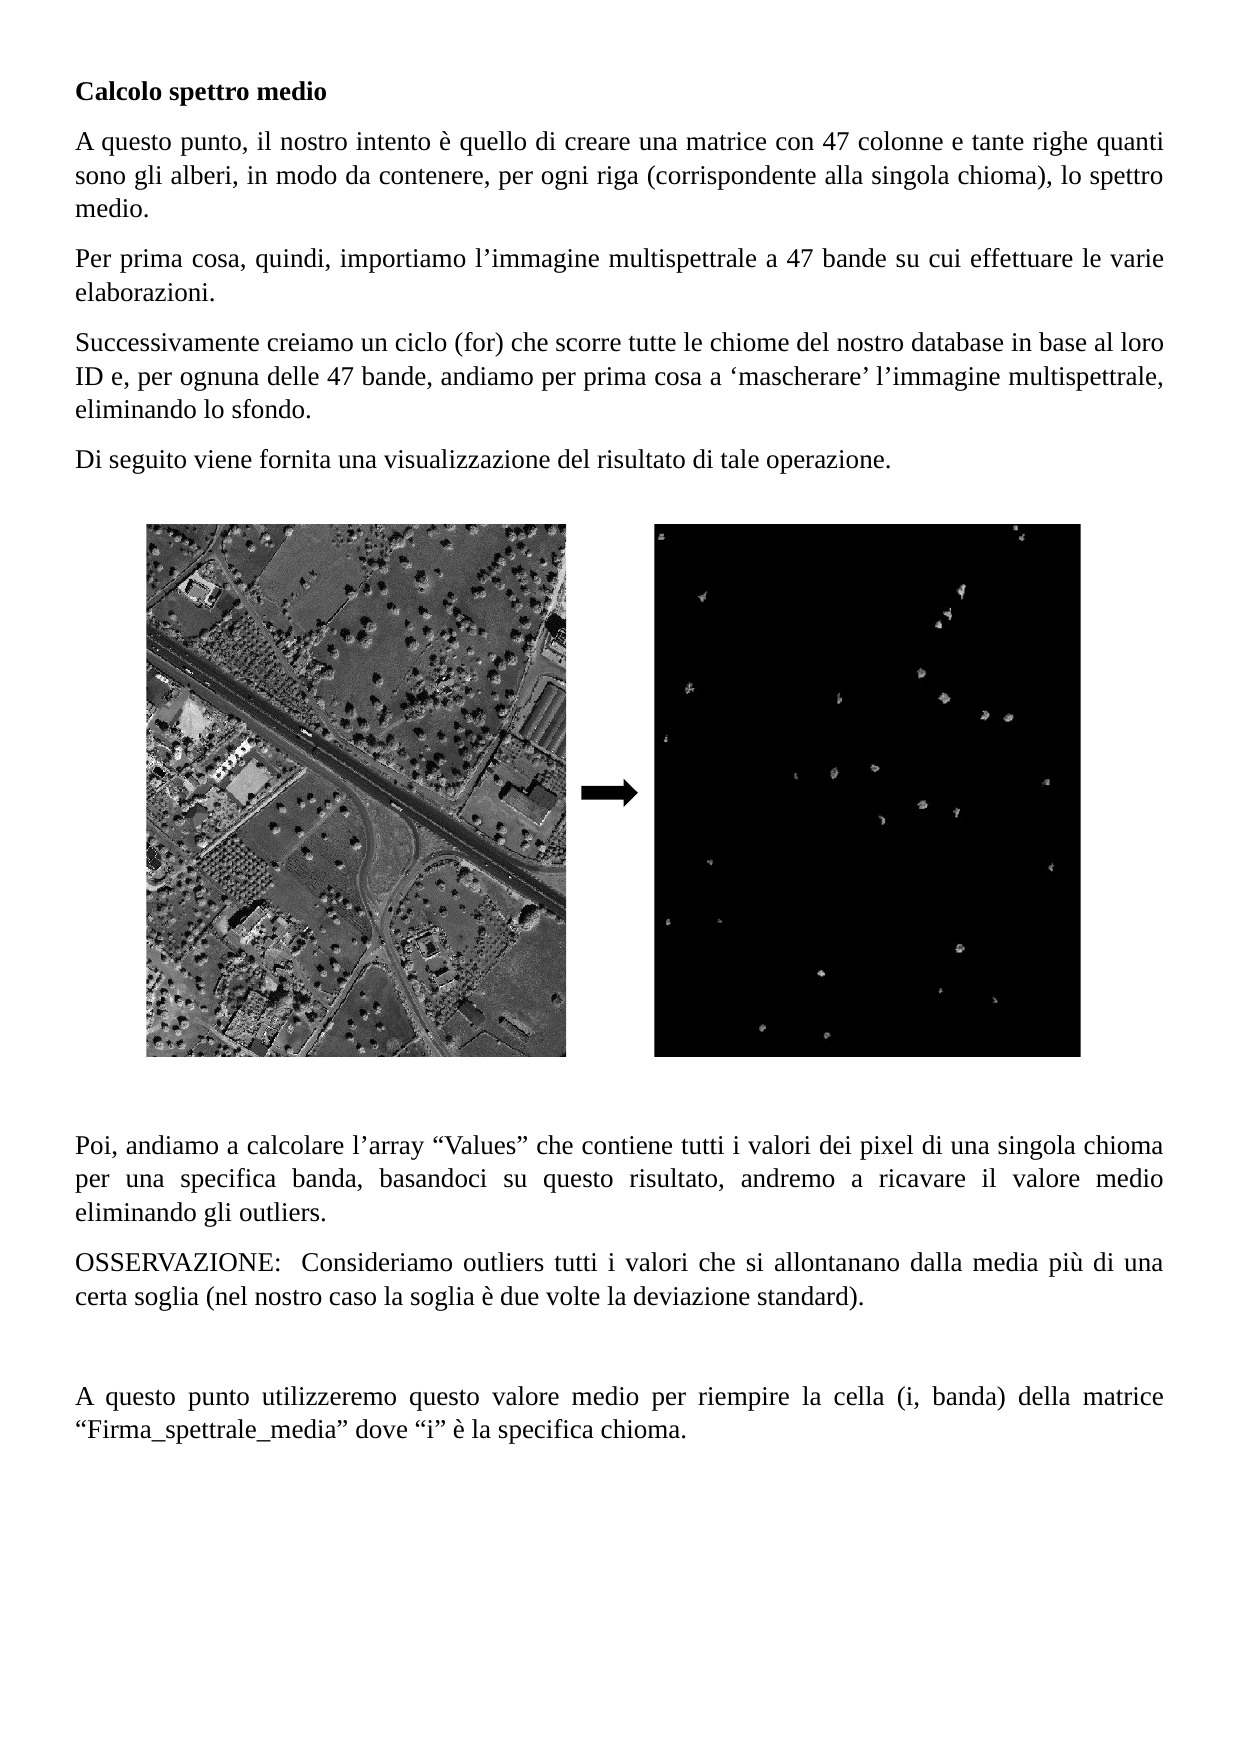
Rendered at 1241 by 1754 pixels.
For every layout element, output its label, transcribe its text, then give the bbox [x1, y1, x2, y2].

text Successivamente creiamo un ciclo (for) che scorre tutte le chiome del nostro database in base al loro ID e, per ognuna delle 47 bande, andiamo per prima cosa a ‘mascherare’ l’immagine multispettrale, eliminando lo sfondo. [75, 326, 1165, 424]
text A questo punto, il nostro intento è quello di creare una matrice con 47 colonne e tante righe quanti sono gli alberi, in modo da contenere, per ogni riga (corrispondente alla singola chioma), lo spettro medio. [75, 125, 1165, 223]
text Calcolo spettro medio [75, 75, 1165, 106]
table_header [135, 494, 1105, 1078]
text Poi, andiamo a calcolare l’array “Values” che contiene tutti i valori dei pixel di una singola chioma per una specifica banda, basandoci su questo risultato, andremo a ricavare il valore medio eliminando gli outliers. [75, 1129, 1165, 1227]
picture [146, 524, 567, 1057]
picture [654, 524, 1081, 1057]
text A questo punto utilizzeremo questo valore medio per riempire la cella (i, banda) della matrice “Firma_spettrale_media” dove “i” è la specifica chioma. [75, 1380, 1165, 1445]
text Di seguito viene fornita una visualizzazione del risultato di tale operazione. [75, 443, 1165, 475]
text Per prima cosa, quindi, importiamo l’immagine multispettrale a 47 bande su cui effettuare le varie elaborazioni. [75, 242, 1165, 307]
text OSSERVAZIONE: Consideriamo outliers tutti i valori che si allontanano dalla media più di una certa soglia (nel nostro caso la soglia è due volte la deviazione standard). [75, 1246, 1165, 1311]
